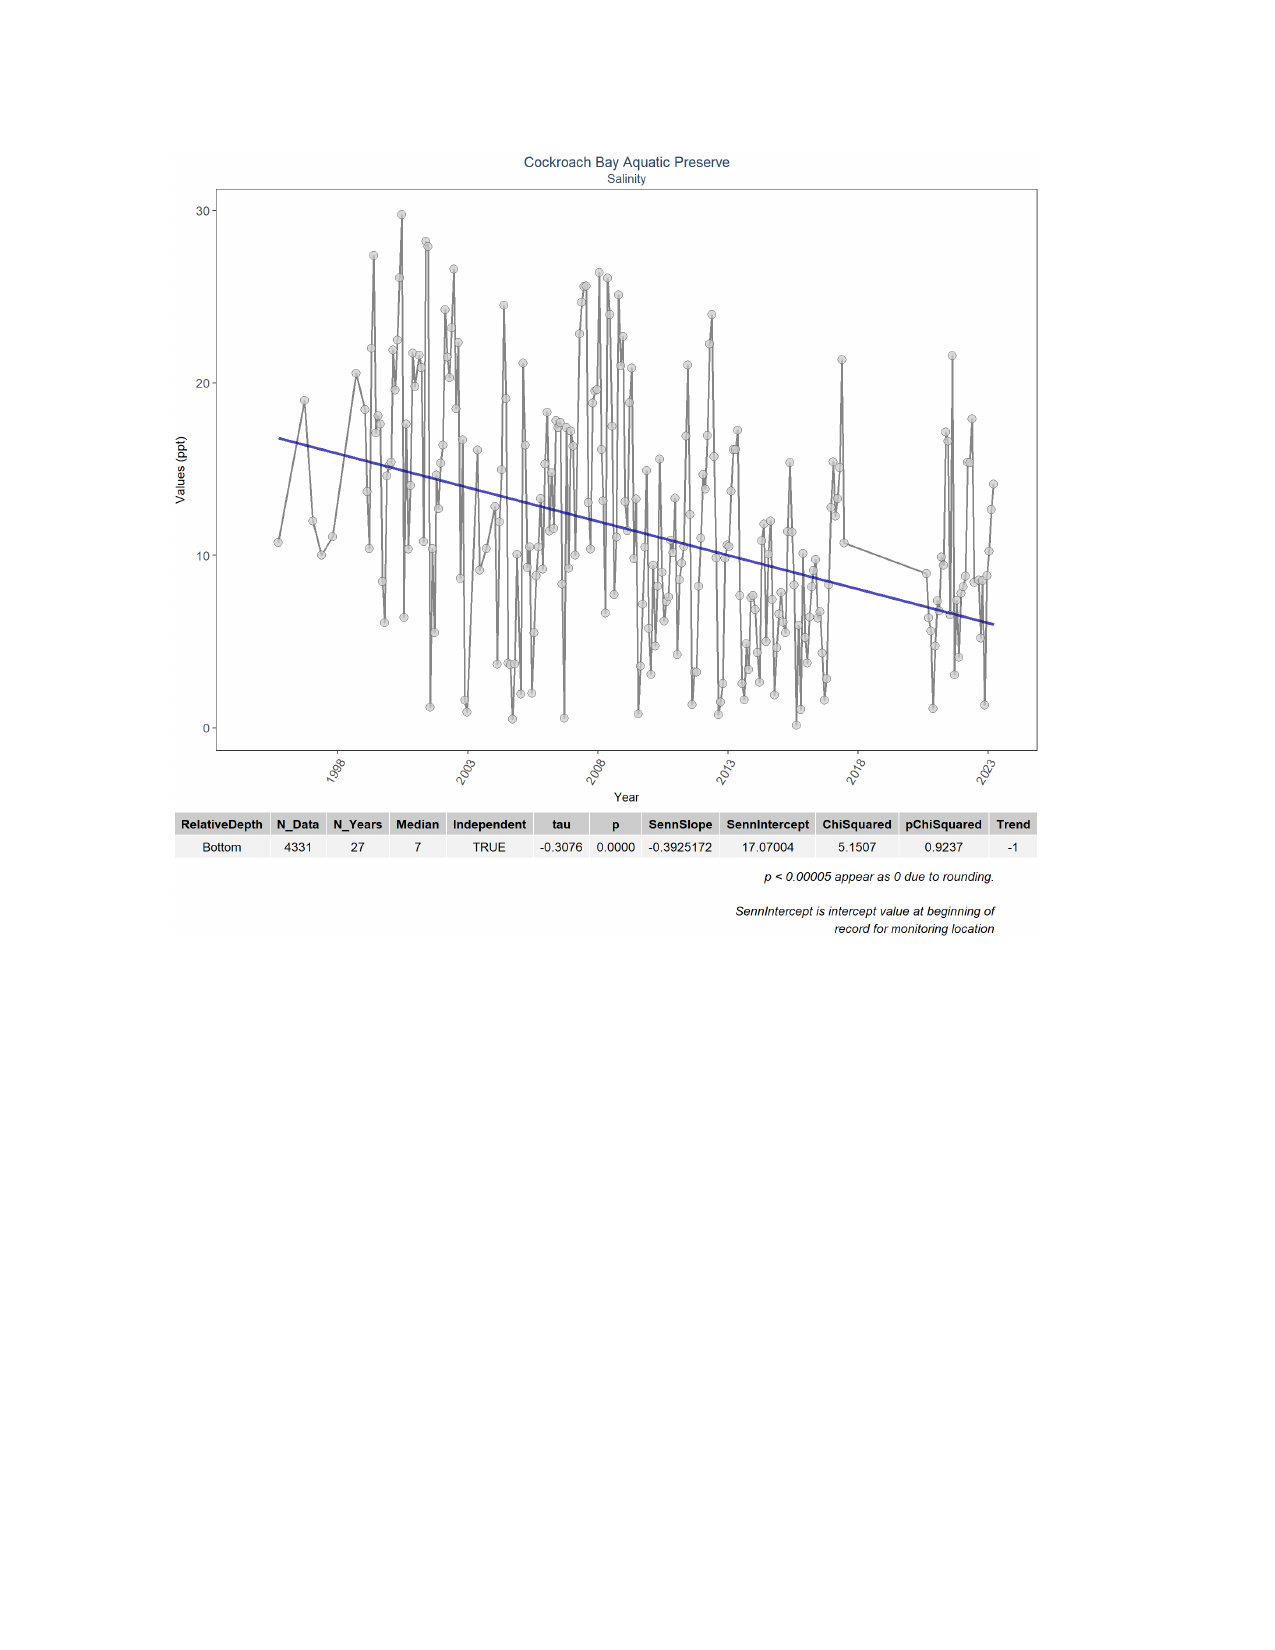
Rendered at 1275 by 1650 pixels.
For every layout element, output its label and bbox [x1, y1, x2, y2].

picture [168, 150, 1044, 938]
